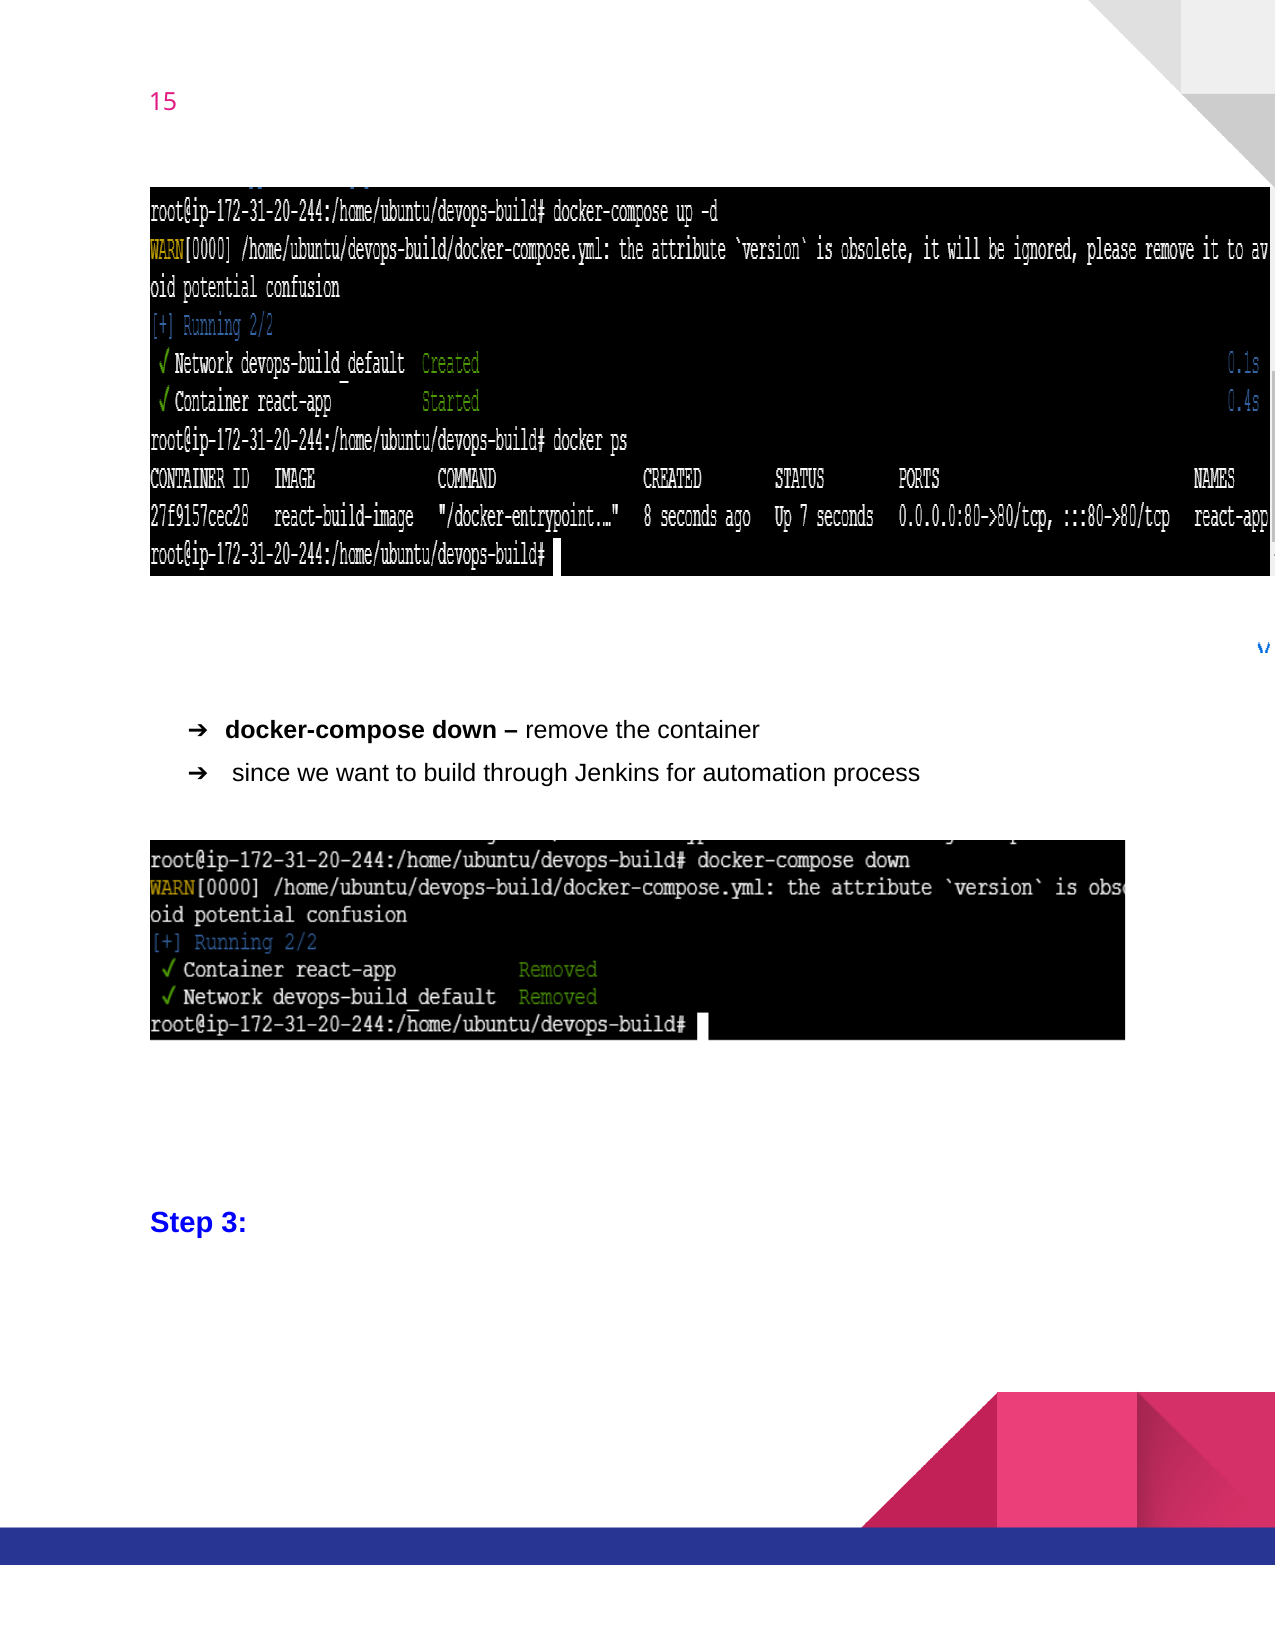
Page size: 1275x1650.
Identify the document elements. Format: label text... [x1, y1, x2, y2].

picture [150, 840, 1125, 1082]
picture [0, 1390, 1275, 1565]
text Step 3: [150, 1205, 1125, 1238]
list docker-compose down – remove the container [187, 715, 1125, 743]
list since we want to build through Jenkins for automation process [187, 758, 1125, 787]
picture [150, 0, 1275, 653]
